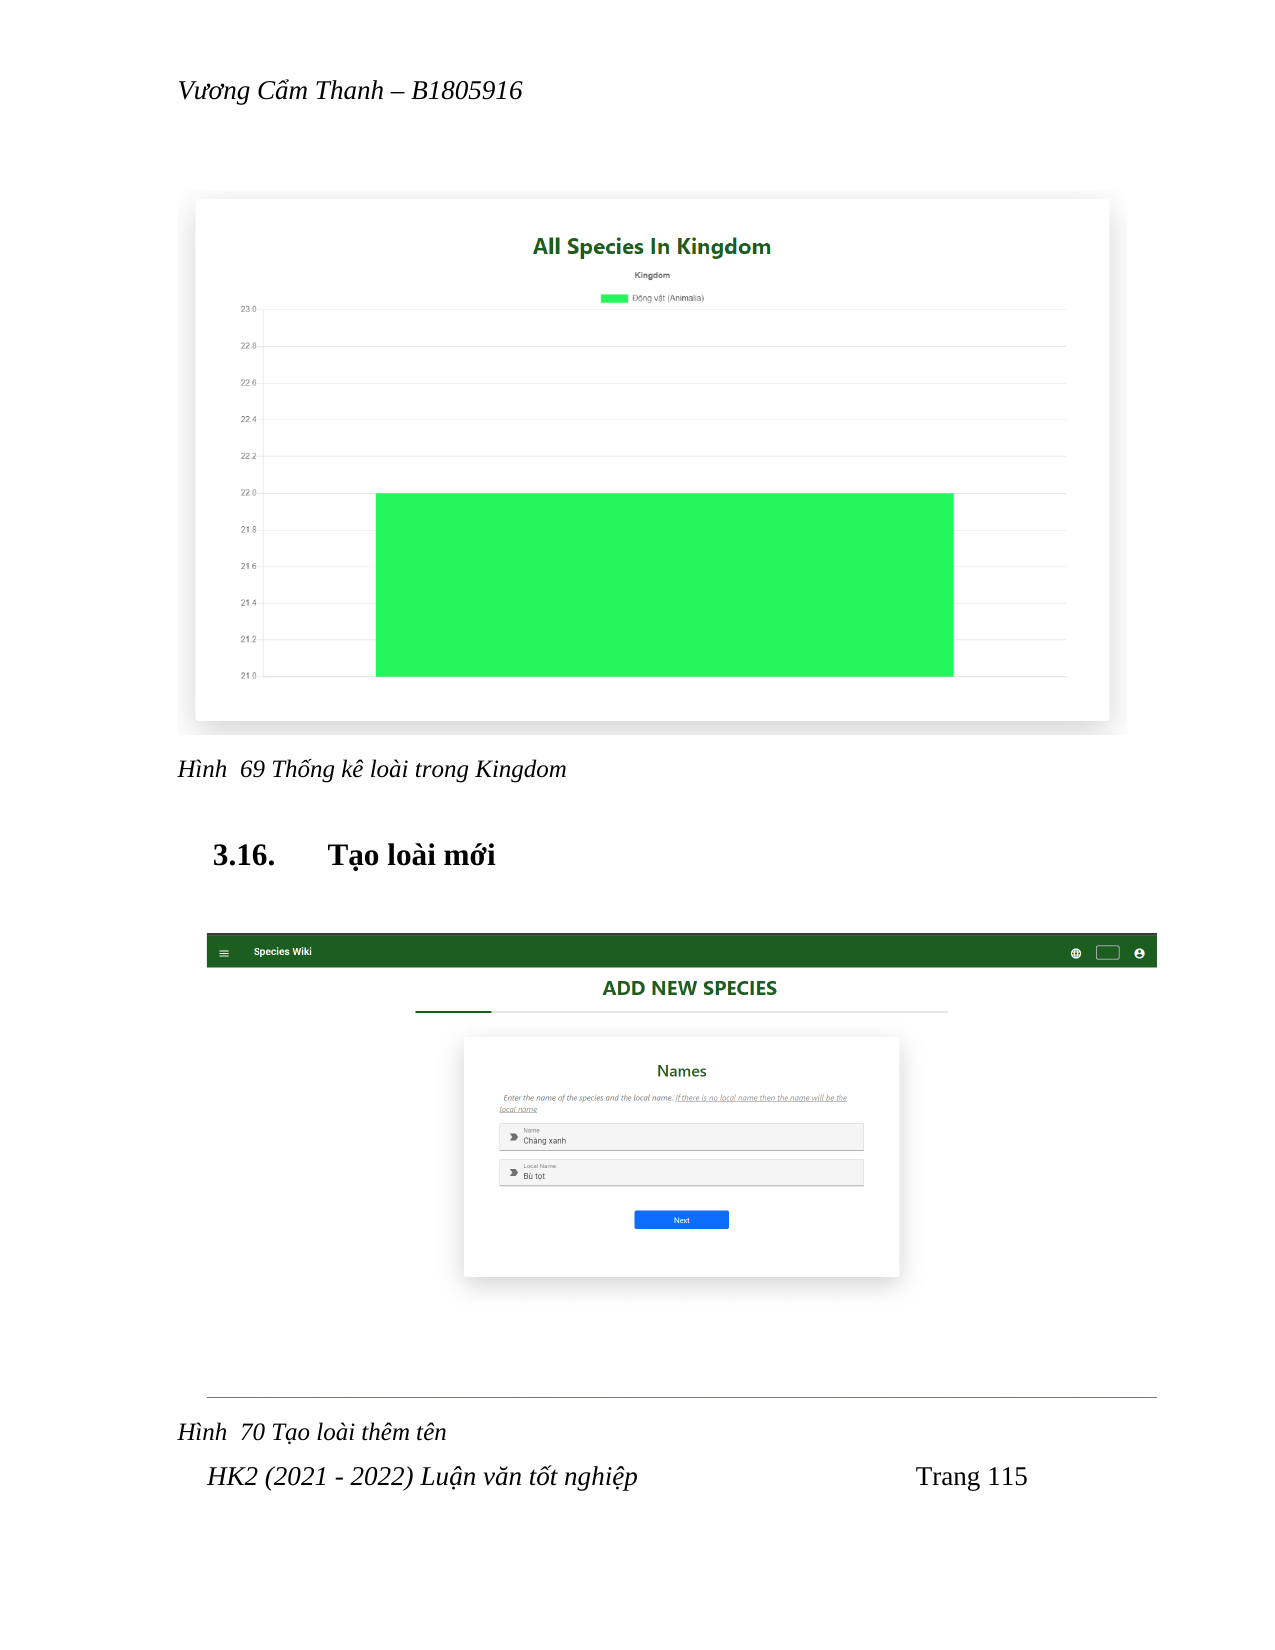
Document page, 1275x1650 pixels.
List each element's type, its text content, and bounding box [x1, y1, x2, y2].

picture [177, 190, 1128, 735]
subtitle Tạo loài mới [207, 836, 1157, 872]
picture [206, 933, 1157, 1398]
